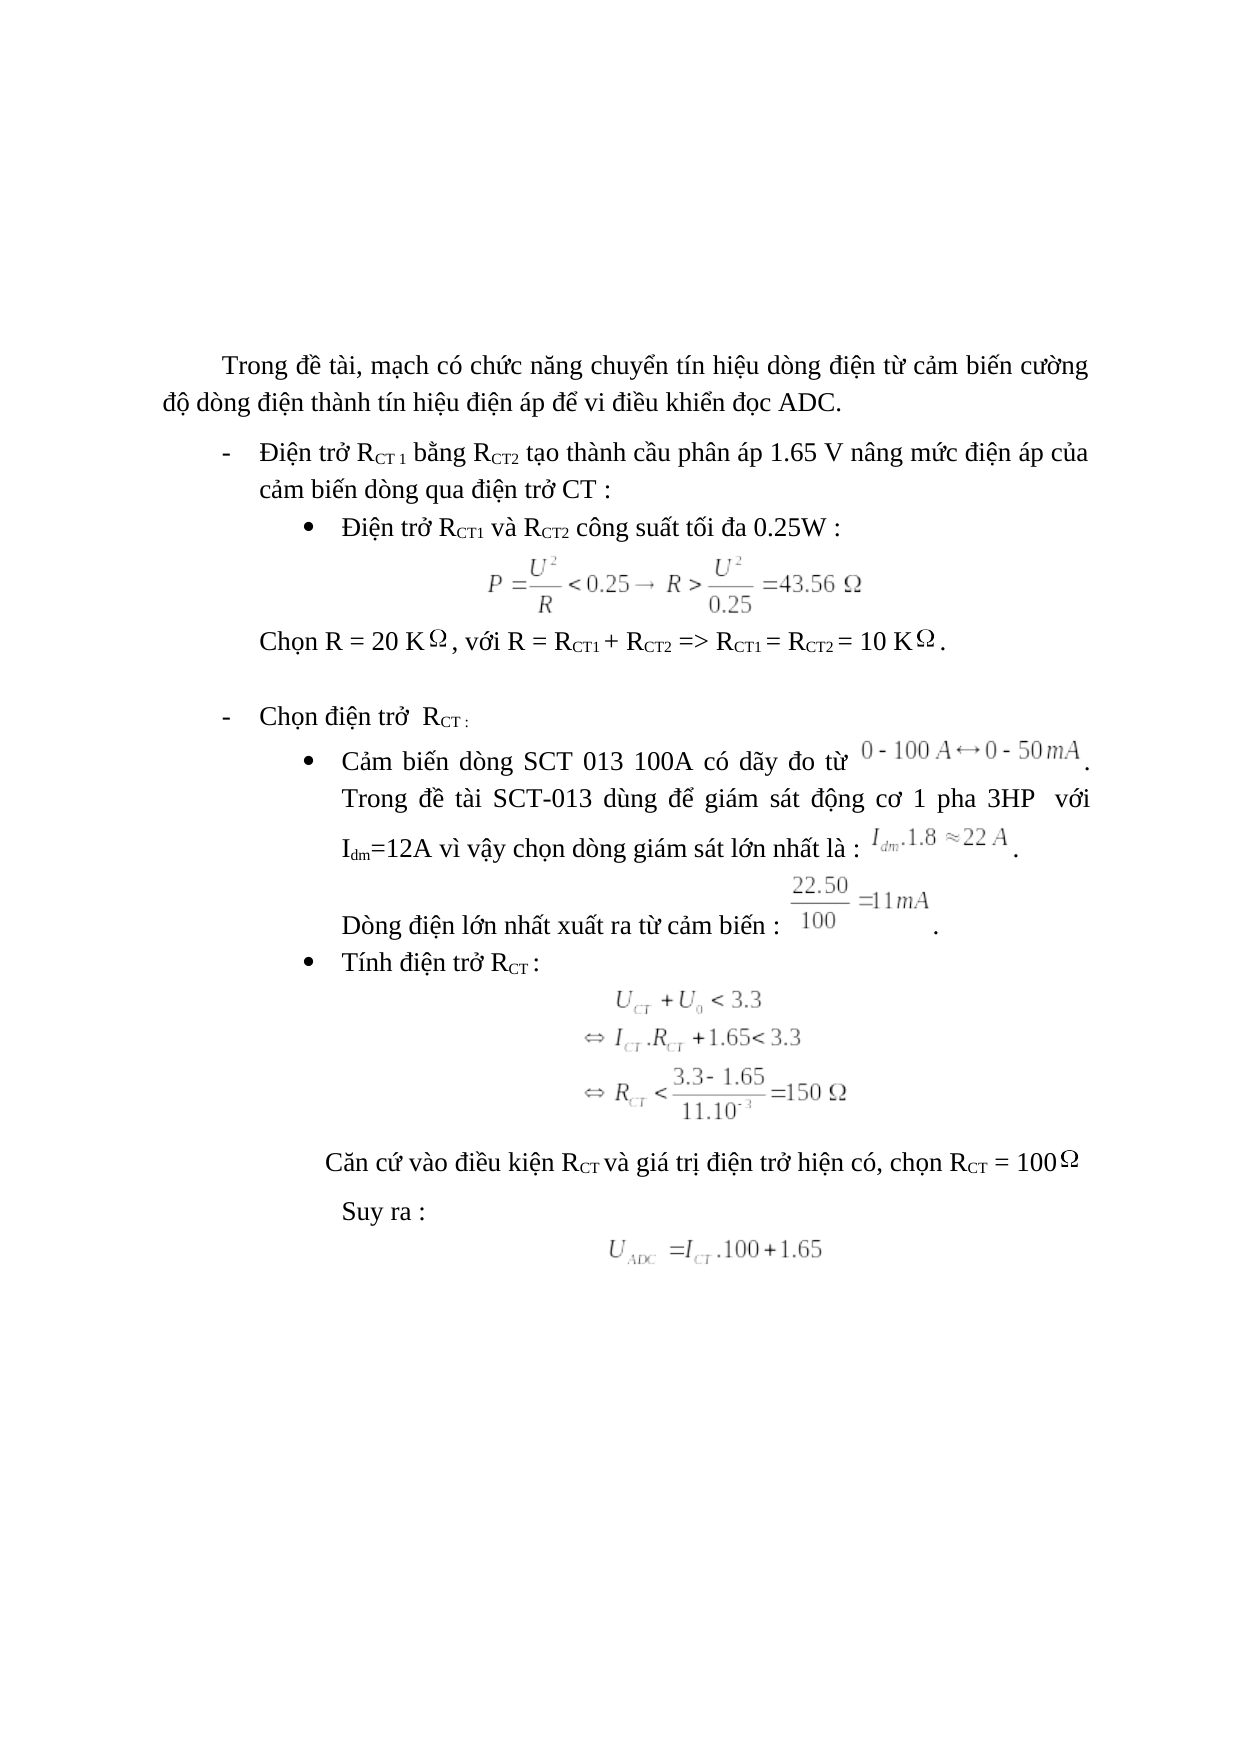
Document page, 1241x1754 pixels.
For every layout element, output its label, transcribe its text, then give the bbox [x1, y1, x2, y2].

text Trong đề tài, mạch có chức năng chuyển tín hiệu dòng điện từ cảm biến cường độ dòng điện thành tín hiệu điện áp để vi điều khiển đọc ADC. [162, 349, 1090, 418]
list Cảm biến dòng SCT 013 100A có dãy đo từ . Trong đề tài SCT-013 dùng để giám sát động cơ 1 pha 3HP với Idm=12A vì vậy chọn dòng giám sát lớn nhất là : . [304, 737, 1090, 864]
list Điện trở RCT 1 bằng RCT2 tạo thành cầu phân áp 1.65 V nâng mức điện áp của cảm biến dòng qua điện trở CT : [222, 436, 1090, 505]
list Chọn R = 20 K, với R = RCT1 + RCT2 => RCT1 = RCT2 = 10 K. [259, 624, 1090, 656]
list Điện trở RCT1 và RCT2 công suất tối đa 0.25W : [304, 511, 1090, 542]
text Căn cứ vào điều kiện RCT và giá trị điện trở hiện có, chọn RCT = 100 [266, 1144, 1090, 1177]
list Tính điện trở RCT : [304, 946, 1090, 978]
list Dòng điện lớn nhất xuất ra từ cảm biến : . [341, 870, 1090, 940]
list Suy ra : [341, 1195, 1090, 1227]
list Chọn điện trở RCT : [222, 699, 1090, 731]
